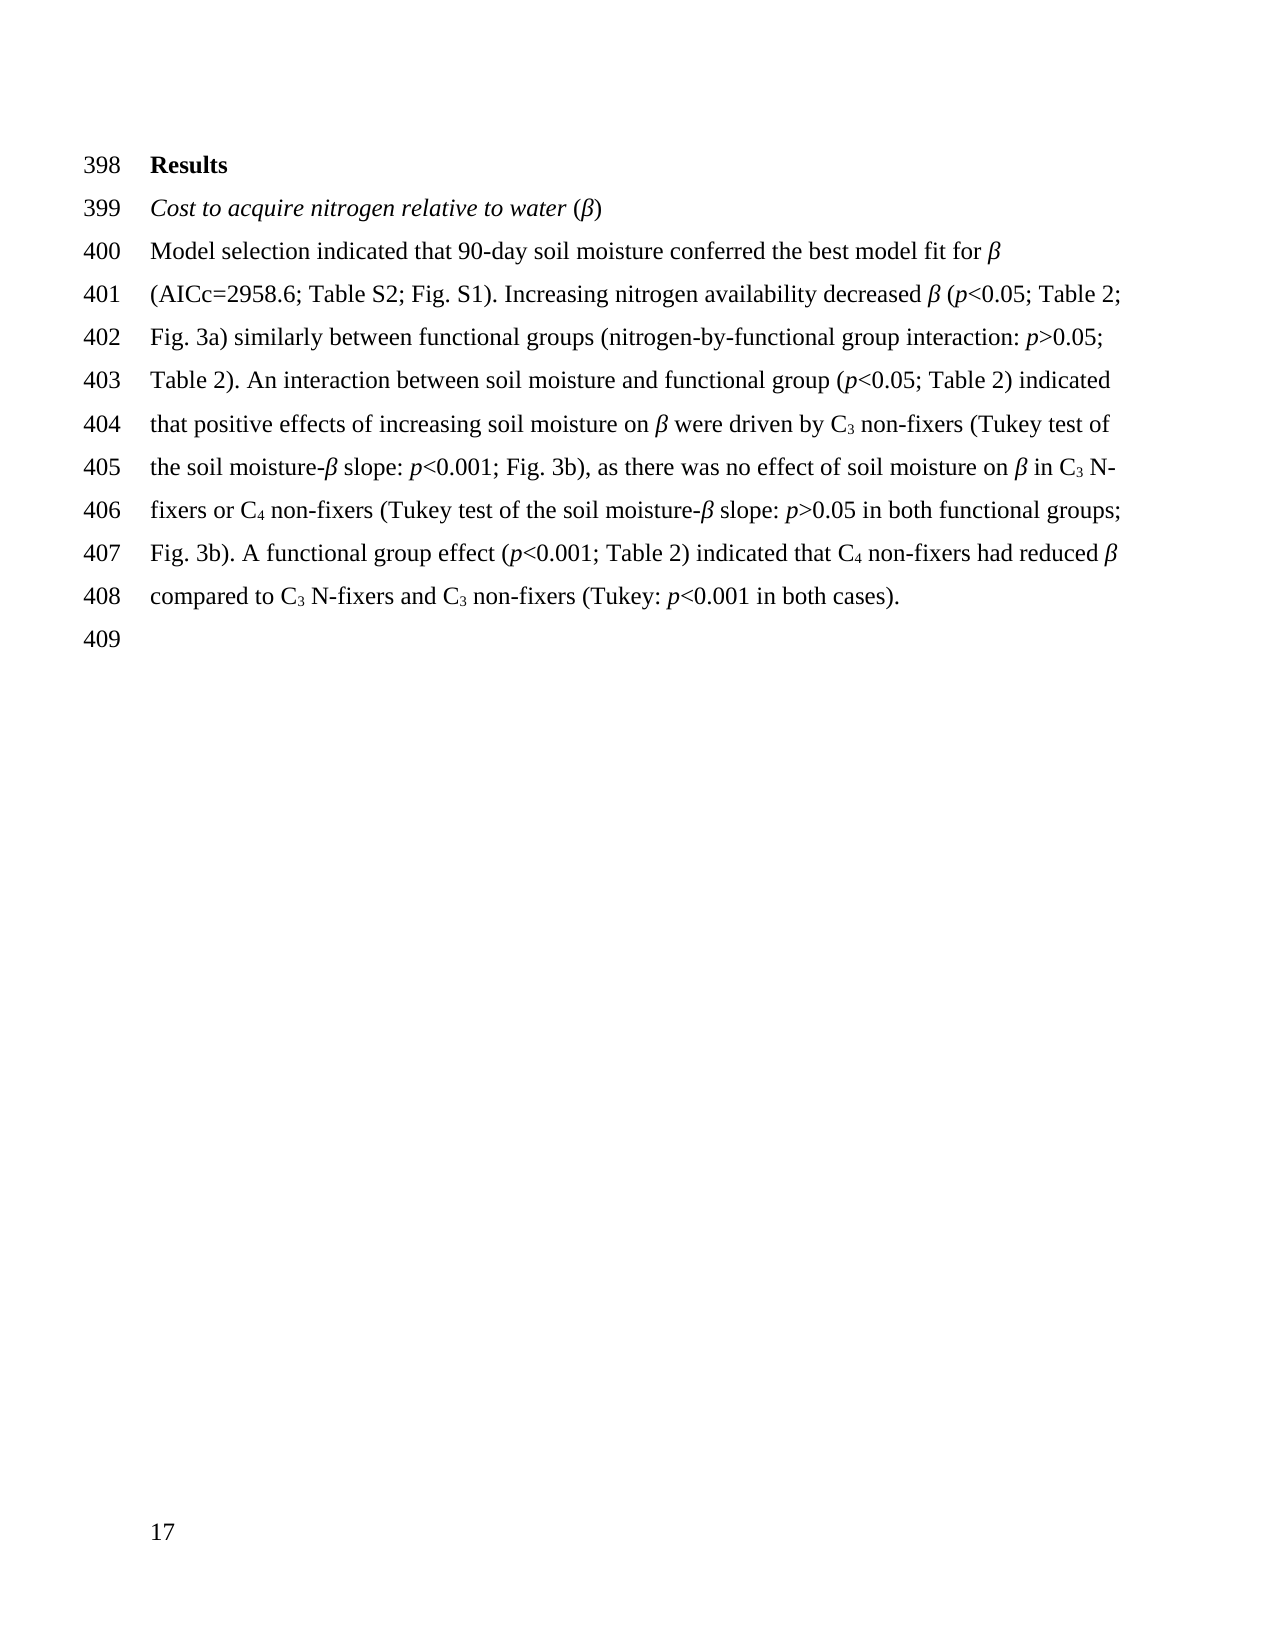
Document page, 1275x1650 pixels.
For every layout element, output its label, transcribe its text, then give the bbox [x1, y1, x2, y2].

text Model selection indicated that 90-day soil moisture conferred the best model fit for β (AICc=2958.6; Table S2; Fig. S1). Increasing nitrogen availability decreased β (p<0.05; Table 2; Fig. 3a) similarly between functional groups (nitrogen-by-functional group interaction: p>0.05; Table 2). An interaction between soil moisture and functional group (p<0.05; Table 2) indicated that positive effects of increasing soil moisture on β were driven by C3 non-fixers (Tukey test of the soil moisture-β slope: p<0.001; Fig. 3b), as there was no effect of soil moisture on β in C3 N-fixers or C4 non-fixers (Tukey test of the soil moisture-β slope: p>0.05 in both functional groups; Fig. 3b). A functional group effect (p<0.001; Table 2) indicated that C4 non-fixers had reduced β compared to C3 N-fixers and C3 non-fixers (Tukey: p<0.001 in both cases). [150, 236, 1125, 610]
text Results [150, 150, 1125, 179]
text Cost to acquire nitrogen relative to water (β) [150, 193, 1125, 222]
